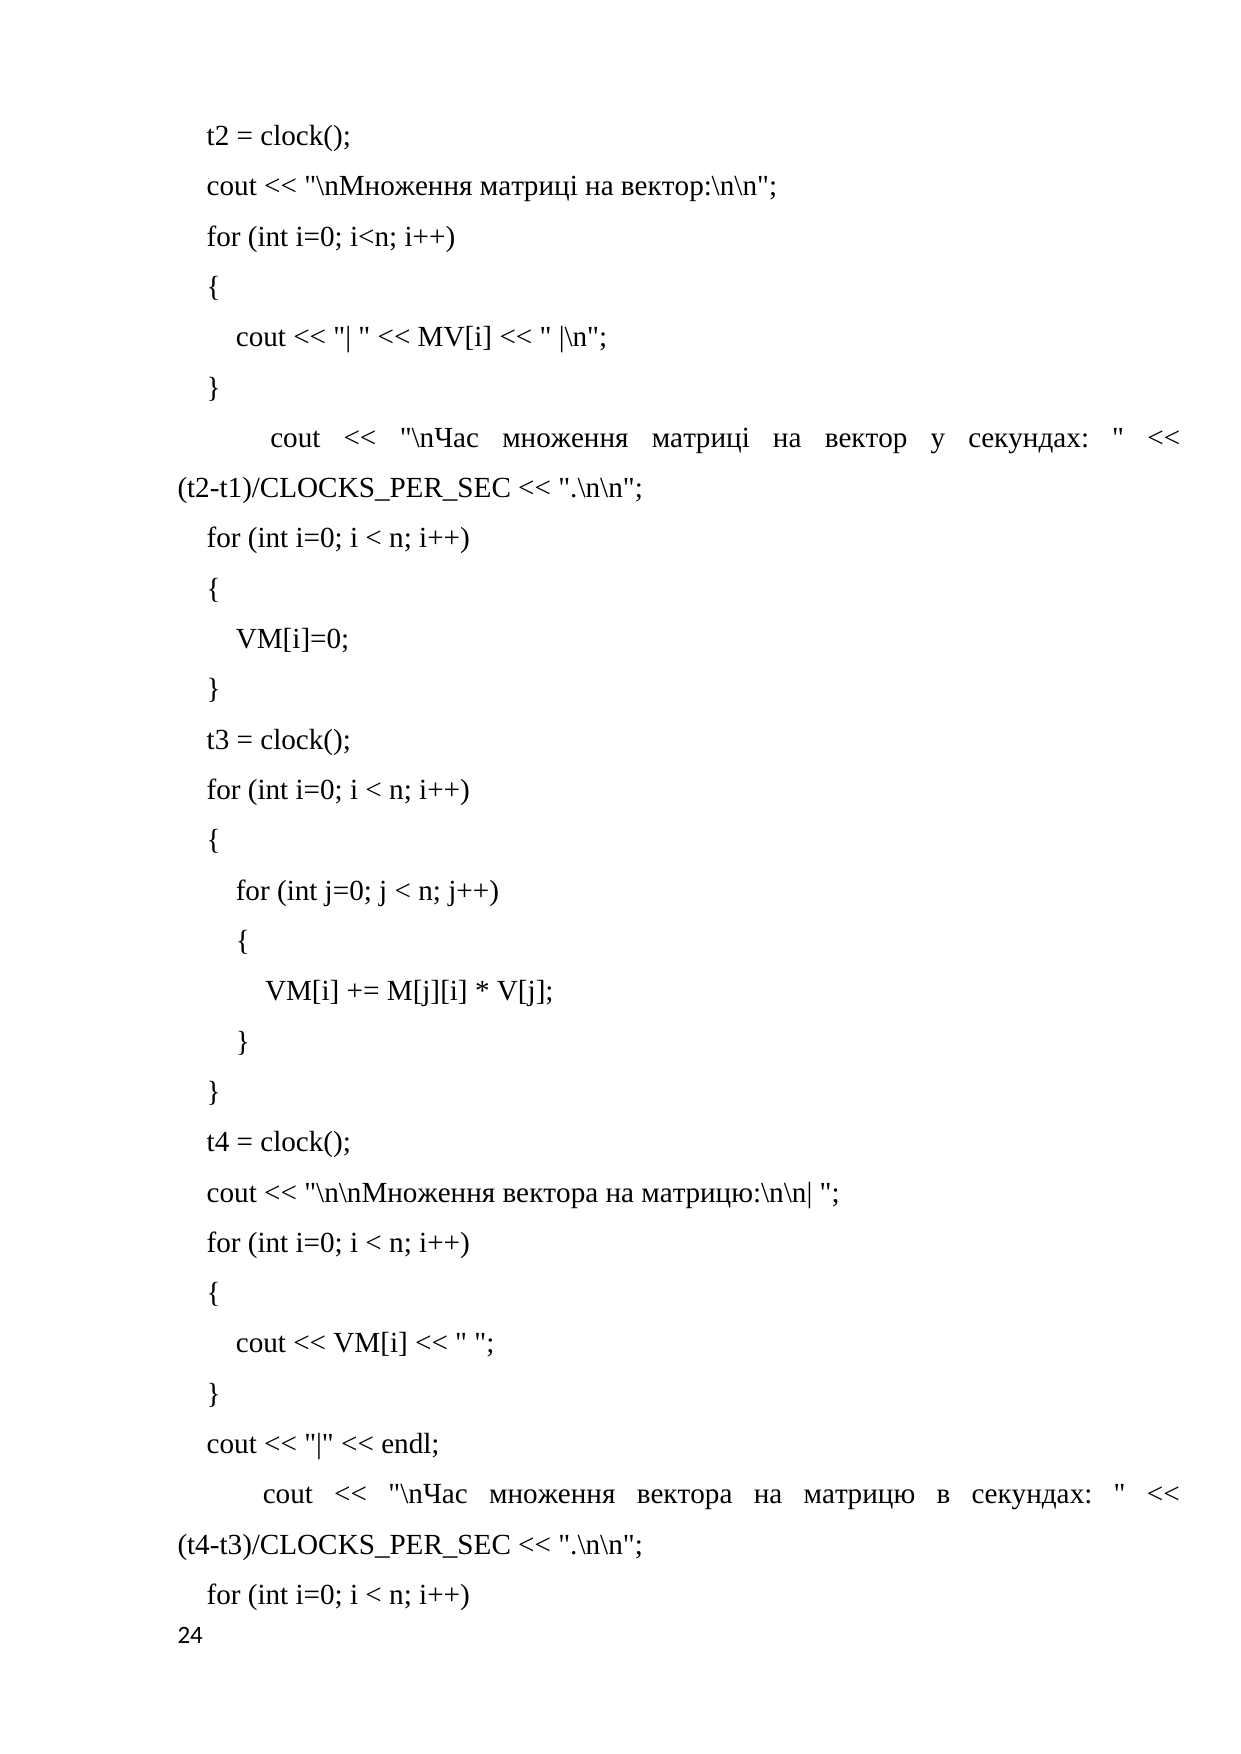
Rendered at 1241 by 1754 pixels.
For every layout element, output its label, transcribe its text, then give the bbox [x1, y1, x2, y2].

text cout << "| " << MV[i] << " |\n"; [177, 319, 1181, 353]
text cout << "\nЧас множення матриці на вектор у секундах: " << (t2-t1)/CLOCKS_PER_SEC << ".\n\n"; [177, 420, 1181, 504]
text } [177, 1074, 1181, 1108]
text cout << "\n\nМноження вектора на матрицю:\n\n| "; [177, 1175, 1181, 1208]
text cout << "\nМноження матриці на вектор:\n\n"; [177, 168, 1181, 202]
text { [177, 1275, 1181, 1309]
text for (int i=0; i < n; i++) [177, 1225, 1181, 1258]
text t2 = clock(); [177, 118, 1181, 152]
text t4 = clock(); [177, 1124, 1181, 1158]
text } [177, 1024, 1181, 1057]
text for (int i=0; i < n; i++) [177, 772, 1181, 806]
text cout << "|" << endl; [177, 1426, 1181, 1460]
text VM[i]=0; [177, 621, 1181, 655]
text } [177, 370, 1181, 403]
text } [177, 1376, 1181, 1409]
text { [177, 269, 1181, 303]
text cout << VM[i] << " "; [177, 1326, 1181, 1359]
text } [177, 672, 1181, 705]
text t3 = clock(); [177, 722, 1181, 755]
text for (int i=0; i < n; i++) [177, 521, 1181, 554]
text for (int i=0; i<n; i++) [177, 219, 1181, 252]
text cout << "\nЧас множення вектора на матрицю в секундах: " << (t4-t3)/CLOCKS_PER_SEC << ".\n\n"; [177, 1477, 1181, 1560]
text for (int j=0; j < n; j++) [177, 873, 1181, 906]
text { [177, 822, 1181, 856]
text { [177, 571, 1181, 604]
text VM[i] += M[j][i] * V[j]; [177, 973, 1181, 1007]
text for (int i=0; i < n; i++) [177, 1577, 1181, 1611]
text { [177, 923, 1181, 957]
